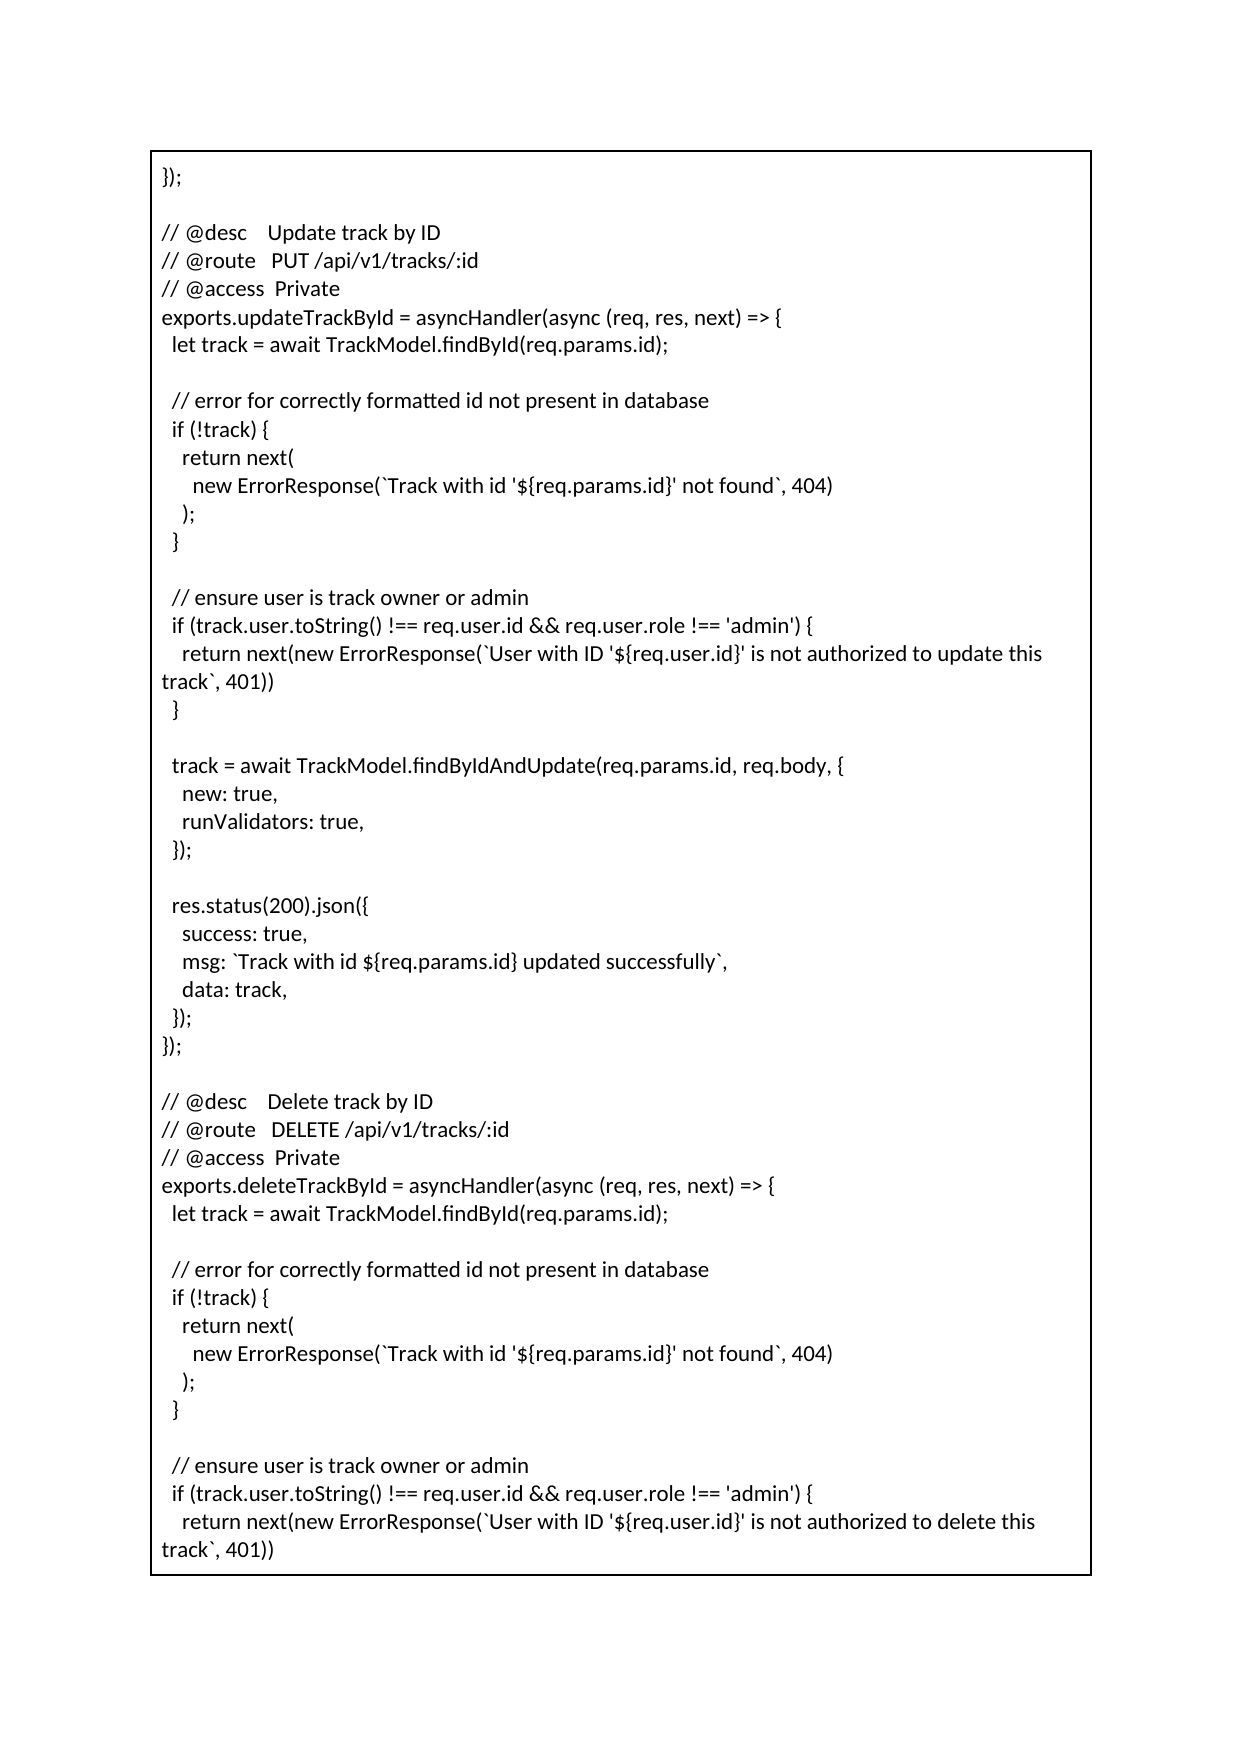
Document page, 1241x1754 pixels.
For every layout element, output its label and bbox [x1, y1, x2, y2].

table_cell [152, 152, 1090, 1574]
